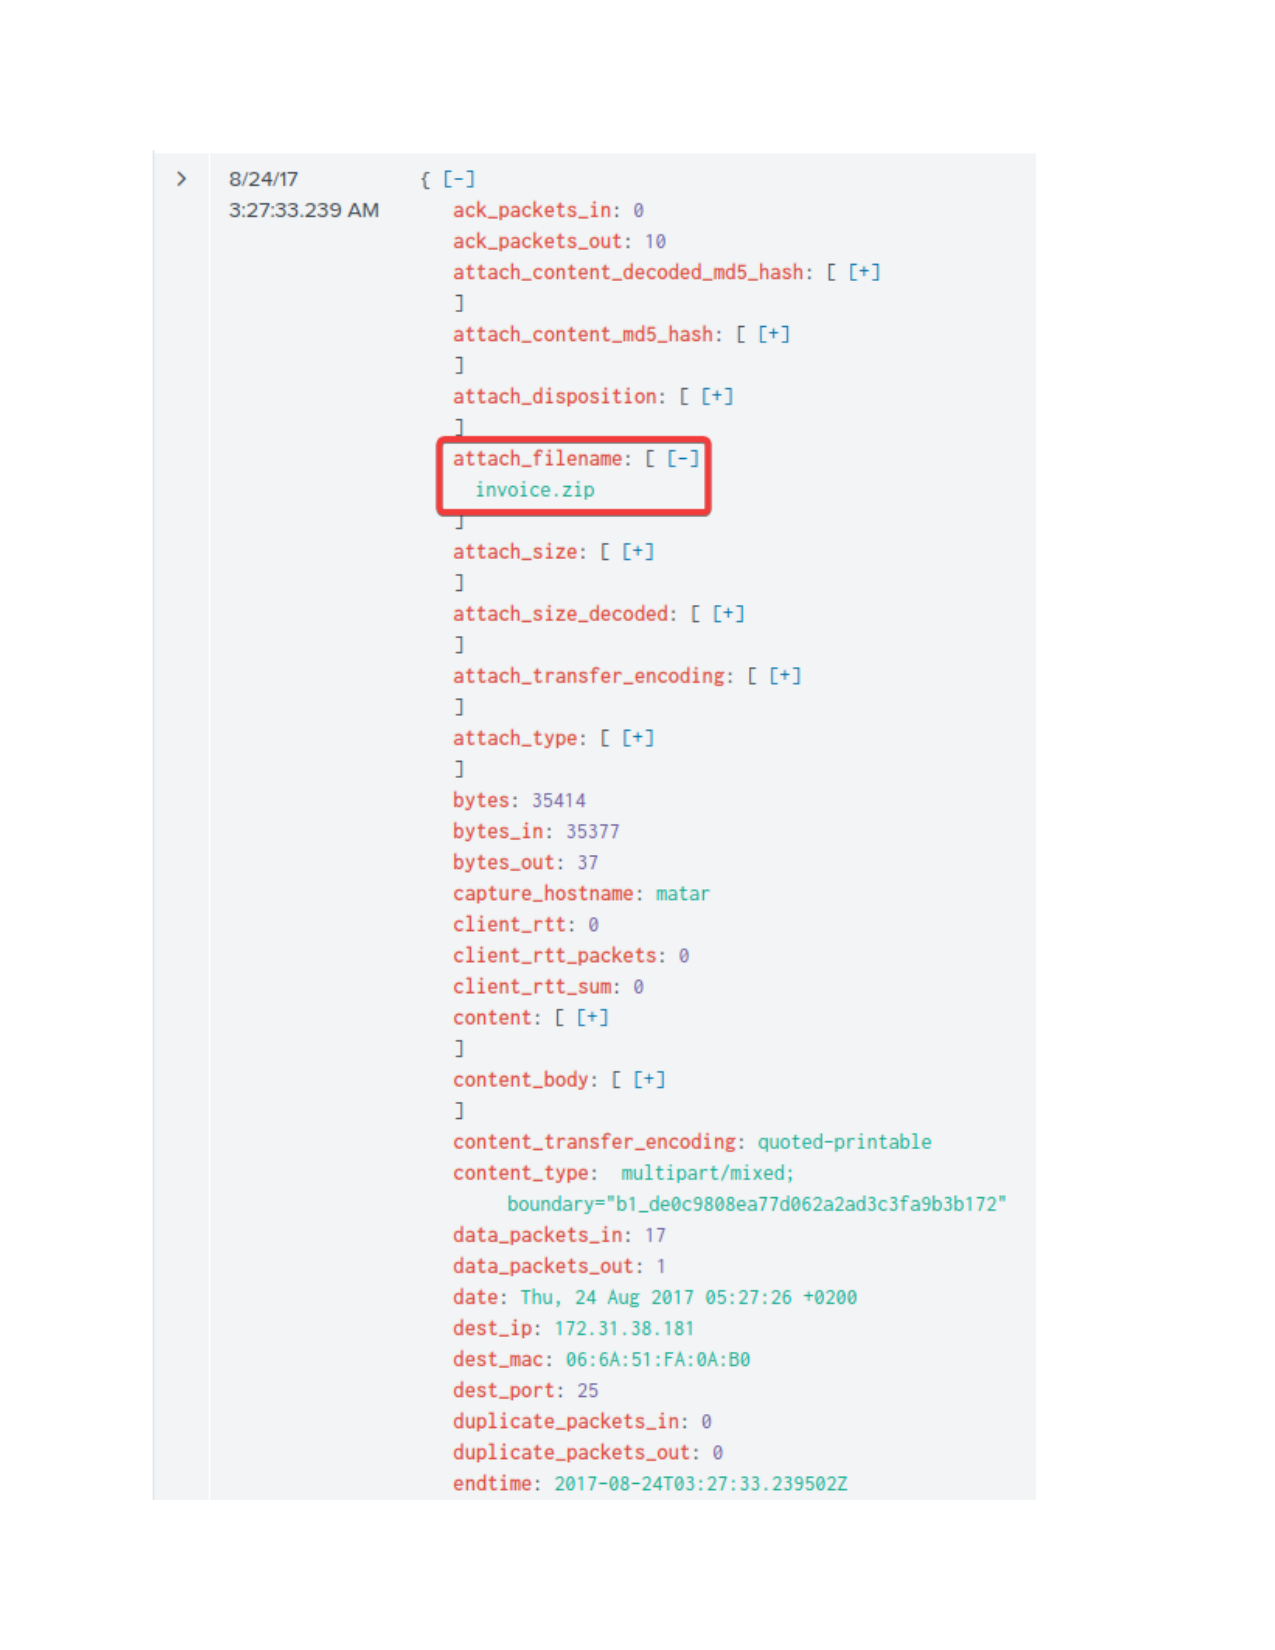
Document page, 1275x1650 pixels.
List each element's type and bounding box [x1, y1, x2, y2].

picture [150, 150, 1037, 1500]
